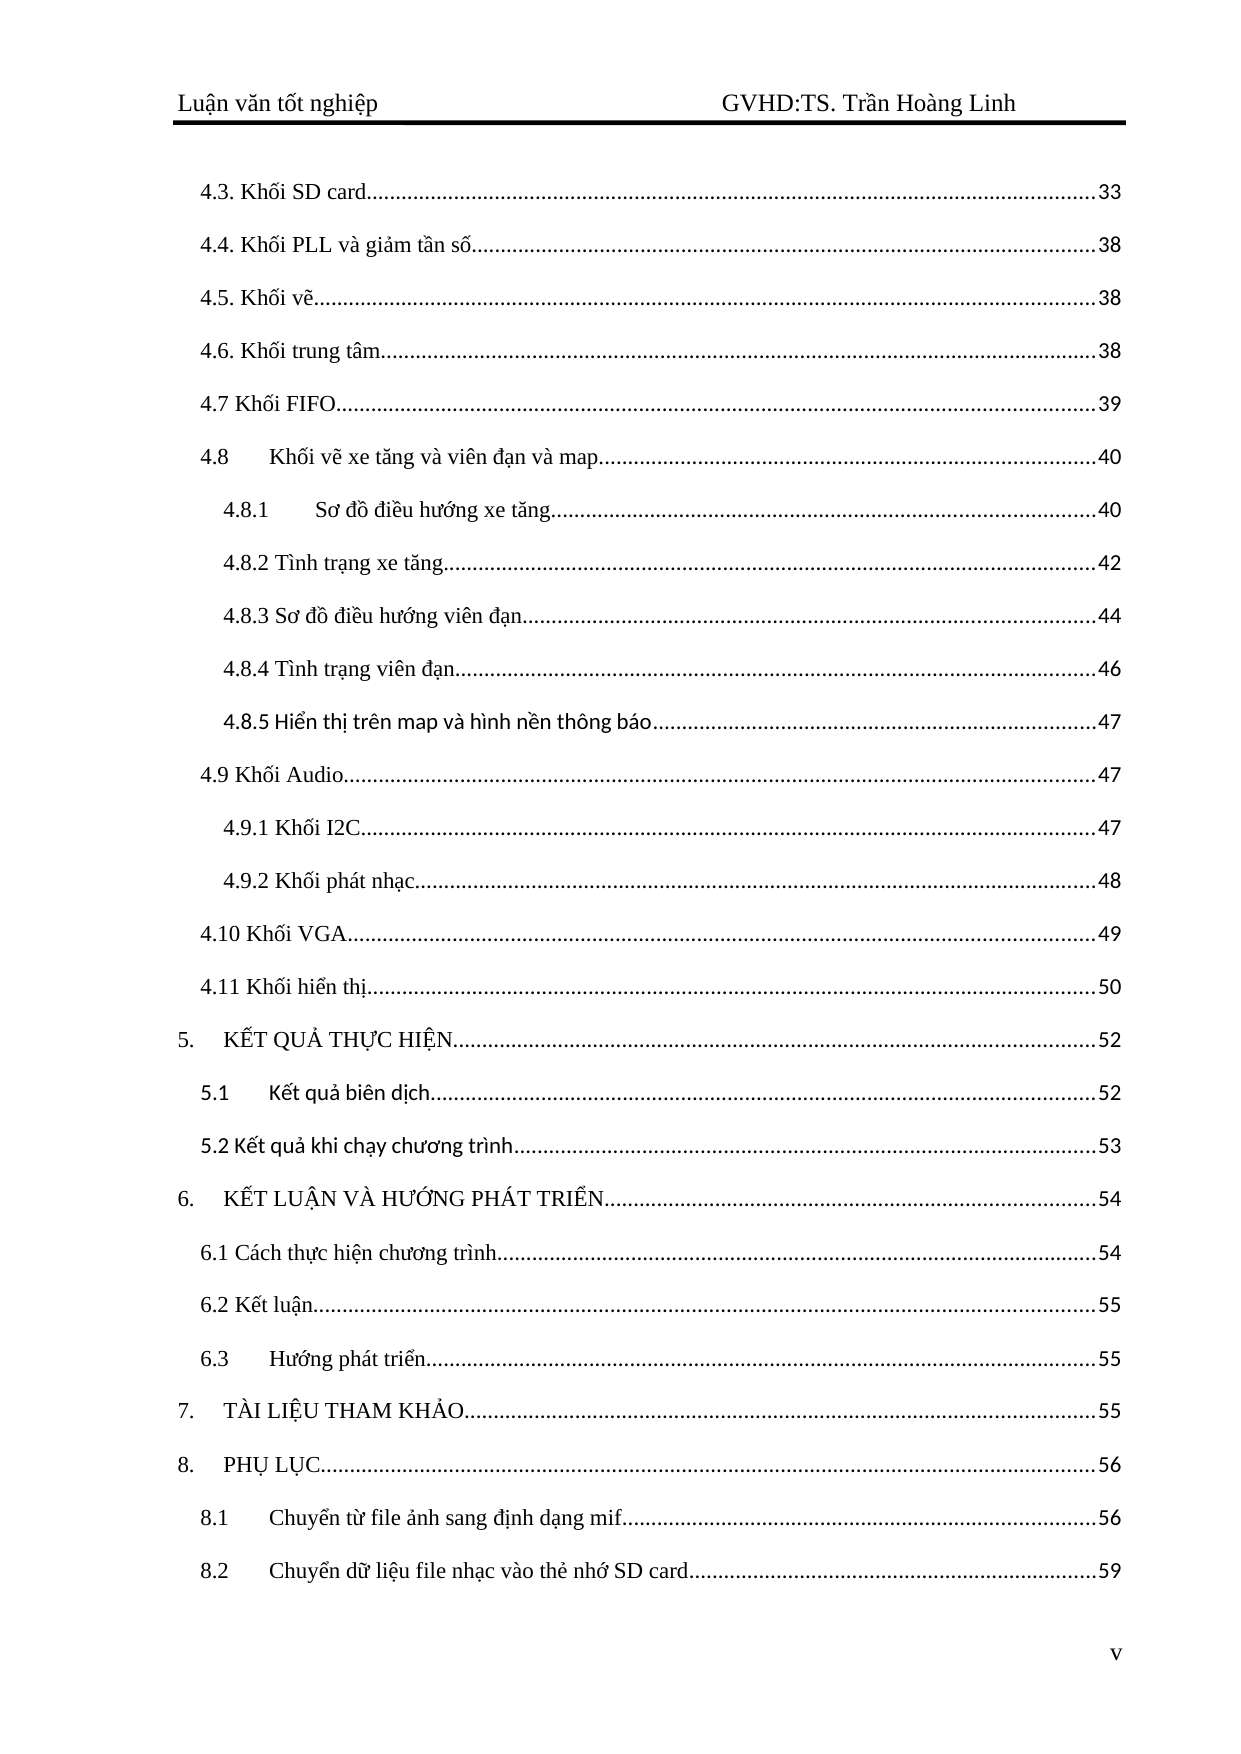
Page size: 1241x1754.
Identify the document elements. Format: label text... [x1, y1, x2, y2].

text 6.1 Cách thực hiện chương trình 54 [200, 1238, 1122, 1266]
text 6.3 Hướng phát triển 55 [200, 1344, 1122, 1372]
text 4.8 Khối vẽ xe tăng và viên đạn và map. 40 [200, 442, 1122, 470]
text 4.8.5 Hiển thị trên map và hình nền thông báo 47 [223, 707, 1122, 735]
text 7. TÀI LIỆU THAM KHẢO 55 [177, 1397, 1122, 1425]
text 6. KẾT LUẬN VÀ HƯỚNG PHÁT TRIỂN 54 [177, 1184, 1122, 1213]
text 4.5. Khối vẽ 38 [200, 283, 1122, 311]
text 8.2 Chuyển dữ liệu file nhạc vào thẻ nhớ SD card 59 [200, 1556, 1122, 1584]
text 4.4. Khối PLL và giảm tần số 38 [200, 230, 1122, 258]
text 4.8.2 Tình trạng xe tăng. 42 [223, 548, 1122, 576]
text 4.7 Khối FIFO 39 [200, 389, 1122, 417]
text 8. PHỤ LỤC 56 [177, 1450, 1122, 1478]
text 4.3. Khối SD card 33 [200, 177, 1122, 205]
text 5. KẾT QUẢ THỰC HIỆN 52 [177, 1026, 1122, 1053]
text 4.11 Khối hiển thị 50 [200, 972, 1122, 1001]
text 5.1 Kết quả biên dịch 52 [200, 1078, 1122, 1107]
text 4.9.2 Khối phát nhạc. 48 [223, 866, 1122, 894]
text 6.2 Kết luận 55 [200, 1291, 1122, 1319]
text 4.6. Khối trung tâm 38 [200, 336, 1122, 364]
text 8.1 Chuyển từ file ảnh sang định dạng mif 56 [200, 1503, 1122, 1531]
text 4.8.1 Sơ đồ điều hướng xe tăng. 40 [223, 495, 1122, 523]
text 4.8.4 Tình trạng viên đạn 46 [223, 654, 1122, 682]
text 4.9 Khối Audio. 47 [200, 760, 1122, 788]
text 5.2 Kết quả khi chạy chương trình 53 [200, 1132, 1122, 1159]
text 4.10 Khối VGA 49 [200, 919, 1122, 947]
text 4.9.1 Khối I2C. 47 [223, 813, 1122, 841]
text 4.8.3 Sơ đồ điều hướng viên đạn 44 [223, 601, 1122, 629]
